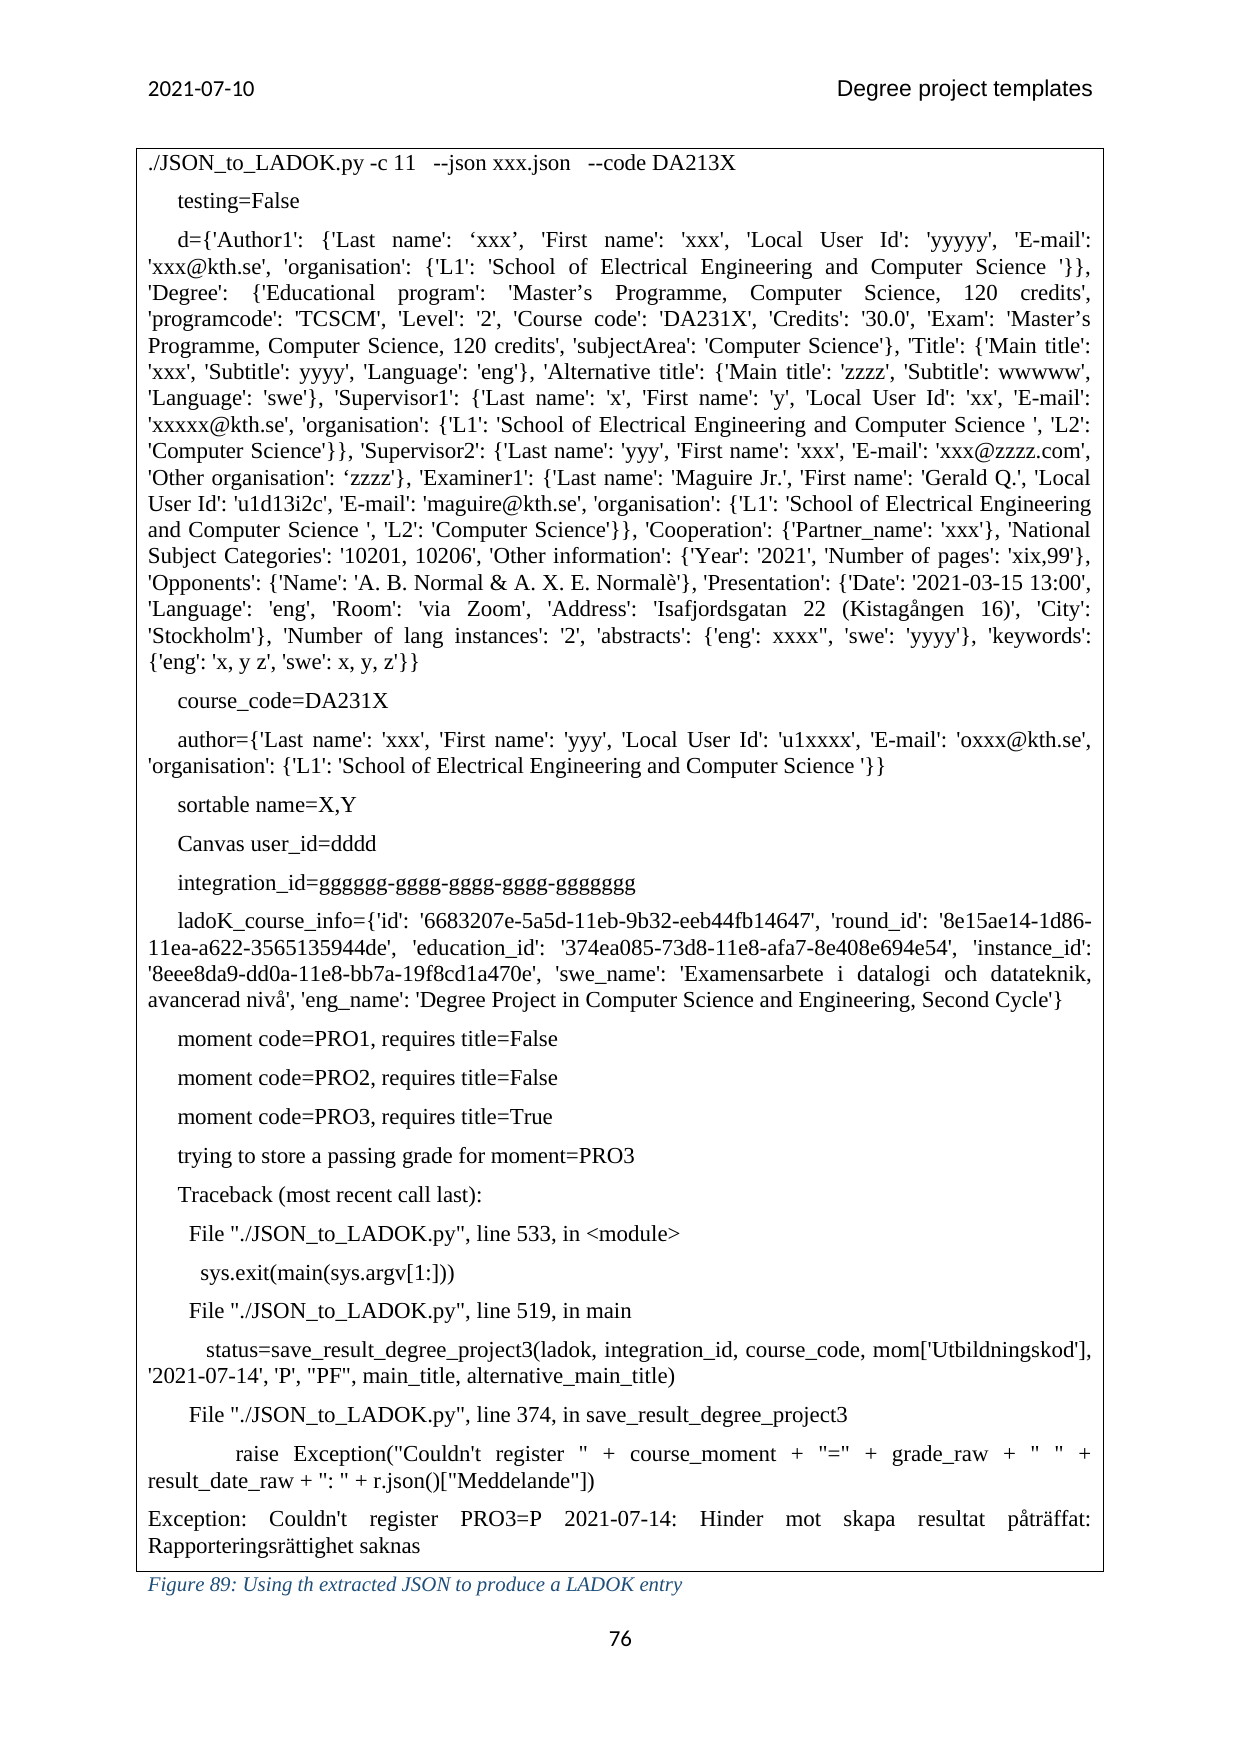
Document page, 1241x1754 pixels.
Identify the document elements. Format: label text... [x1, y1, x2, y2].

table_header ./JSON_to_LADOK.py -c 11 --json xxx.json --code DA213X testing=False d={'Author1': {'Last name': ‘xxx’, 'First name': 'xxx', 'Local User Id': 'yyyyy', 'E-mail': 'xxx@kth.se', 'organisation': {'L1': 'School of Electrical Engineering and Computer Science '}}, 'Degree': {'Educational program': 'Master’s Programme, Computer Science, 120 credits', 'programcode': 'TCSCM', 'Level': '2', 'Course code': 'DA231X', 'Credits': '30.0', 'Exam': 'Master’s Programme, Computer Science, 120 credits', 'subjectArea': 'Computer Science'}, 'Title': {'Main title': 'xxx', 'Subtitle': yyyy', 'Language': 'eng'}, 'Alternative title': {'Main title': 'zzzz', 'Subtitle': wwwww', 'Language': 'swe'}, 'Supervisor1': {'Last name': 'x', 'First name': 'y', 'Local User Id': 'xx', 'E-mail': 'xxxxx@kth.se', 'organisation': {'L1': 'School of Electrical Engineering and Computer Science ', 'L2': 'Computer Science'}}, 'Supervisor2': {'Last name': 'yyy', 'First name': 'xxx', 'E-mail': 'xxx@zzzz.com', 'Other organisation': ‘zzzz'}, 'Examiner1': {'Last name': 'Maguire Jr.', 'First name': 'Gerald Q.', 'Local User Id': 'u1d13i2c', 'E-mail': 'maguire@kth.se', 'organisation': {'L1': 'School of Electrical Engineering and Computer Science ', 'L2': 'Computer Science'}}, 'Cooperation': {'Partner_name': 'xxx'}, 'National Subject Categories': '10201, 10206', 'Other information': {'Year': '2021', 'Number of pages': 'xix,99'}, 'Opponents': {'Name': 'A. B. Normal & A. X. E. Normalè'}, 'Presentation': {'Date': '2021-03-15 13:00', 'Language': 'eng', 'Room': 'via Zoom', 'Address': 'Isafjordsgatan 22 (Kistagången 16)', 'City': 'Stockholm'}, 'Number of lang instances': '2', 'abstracts': {'eng': xxxx", 'swe': 'yyyy'}, 'keywords': {'eng': 'x, y z', 'swe': x, y, z'}} course_code=DA231X author={'Last name': 'xxx', 'First name': 'yyy', 'Local User Id': 'u1xxxx', 'E-mail': 'oxxx@kth.se', 'organisation': {'L1': 'School of Electrical Engineering and Computer Science '}} sortable name=X,Y Canvas user_id=dddd integration_id=gggggg-gggg-gggg-gggg-ggggggg ladoK_course_info={'id': '6683207e-5a5d-11eb-9b32-eeb44fb14647', 'round_id': '8e15ae14-1d86-11ea-a622-3565135944de', 'education_id': '374ea085-73d8-11e8-afa7-8e408e694e54', 'instance_id': '8eee8da9-dd0a-11e8-bb7a-19f8cd1a470e', 'swe_name': 'Examensarbete i datalogi och datateknik, avancerad nivå', 'eng_name': 'Degree Project in Computer Science and Engineering, Second Cycle'} moment code=PRO1, requires title=False moment code=PRO2, requires title=False moment code=PRO3, requires title=True trying to store a passing grade for moment=PRO3 Traceback (most recent call last): File "./JSON_to_LADOK.py", line 533, in <module> sys.exit(main(sys.argv[1:])) File "./JSON_to_LADOK.py", line 519, in main status=save_result_degree_project3(ladok, integration_id, course_code, mom['Utbildningskod'], '2021-07-14', 'P', "PF", main_title, alternative_main_title) File "./JSON_to_LADOK.py", line 374, in save_result_degree_project3 raise Exception("Couldn't register " + course_moment + "=" + grade_raw + " " + result_date_raw + ": " + r.json()["Meddelande"]) Exception: Couldn't register PRO3=P 2021-07-14: Hinder mot skapa resultat påträffat: Rapporteringsrättighet saknas [137, 149, 1103, 1571]
text Figure : Using th extracted JSON to produce a LADOK entry [148, 1572, 1093, 1596]
